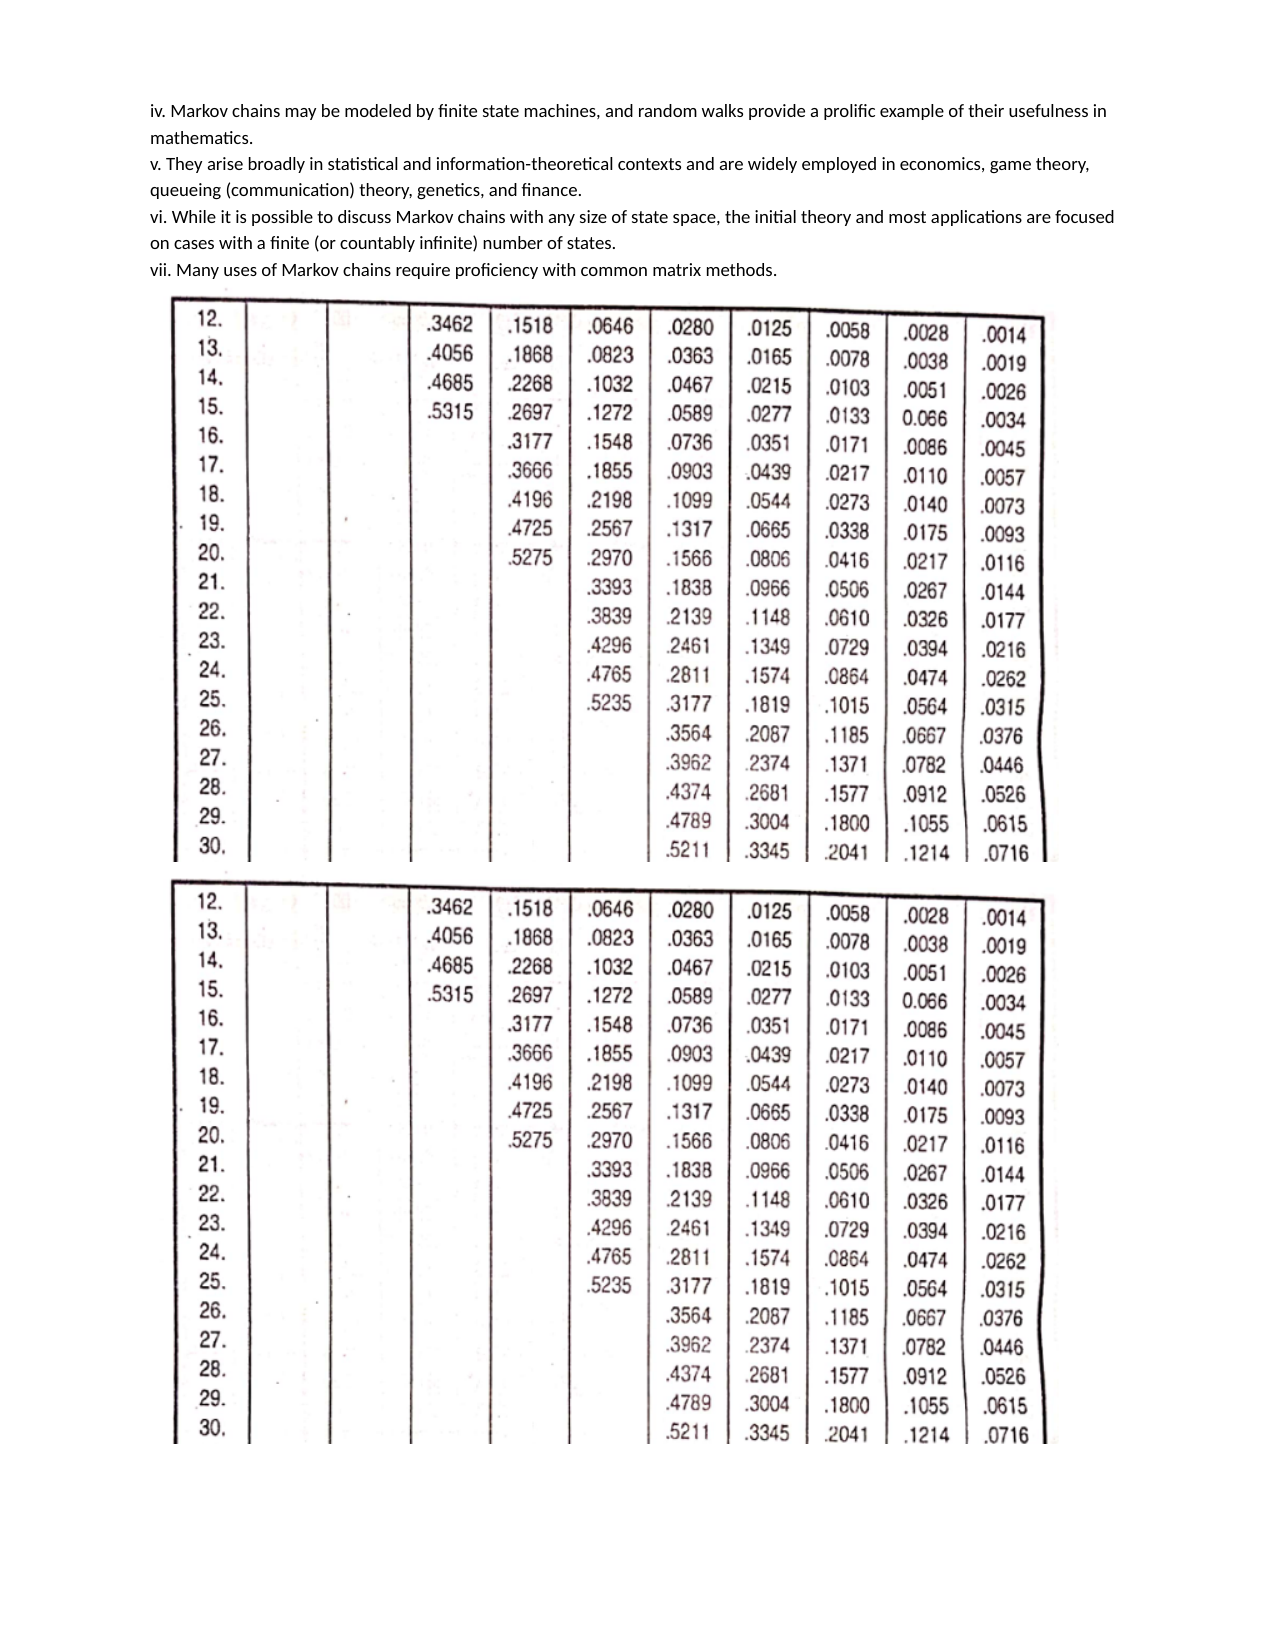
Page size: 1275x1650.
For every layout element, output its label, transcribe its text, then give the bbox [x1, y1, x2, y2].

text v. They arise broadly in statistical and information-theoretical contexts and are widely employed in economics, game theory, queueing (communication) theory, genetics, and finance. [150, 152, 1125, 202]
text vii. Many uses of Markov chains require proficiency with common matrix methods. [150, 258, 1125, 281]
text iv. Markov chains may be modeled by finite state machines, and random walks provide a prolific example of their usefulness in mathematics. [150, 99, 1125, 149]
picture [150, 284, 1059, 862]
picture [150, 866, 1059, 1444]
text vi. While it is possible to discuss Markov chains with any size of state space, the initial theory and most applications are focused on cases with a finite (or countably infinite) number of states. [150, 205, 1125, 254]
